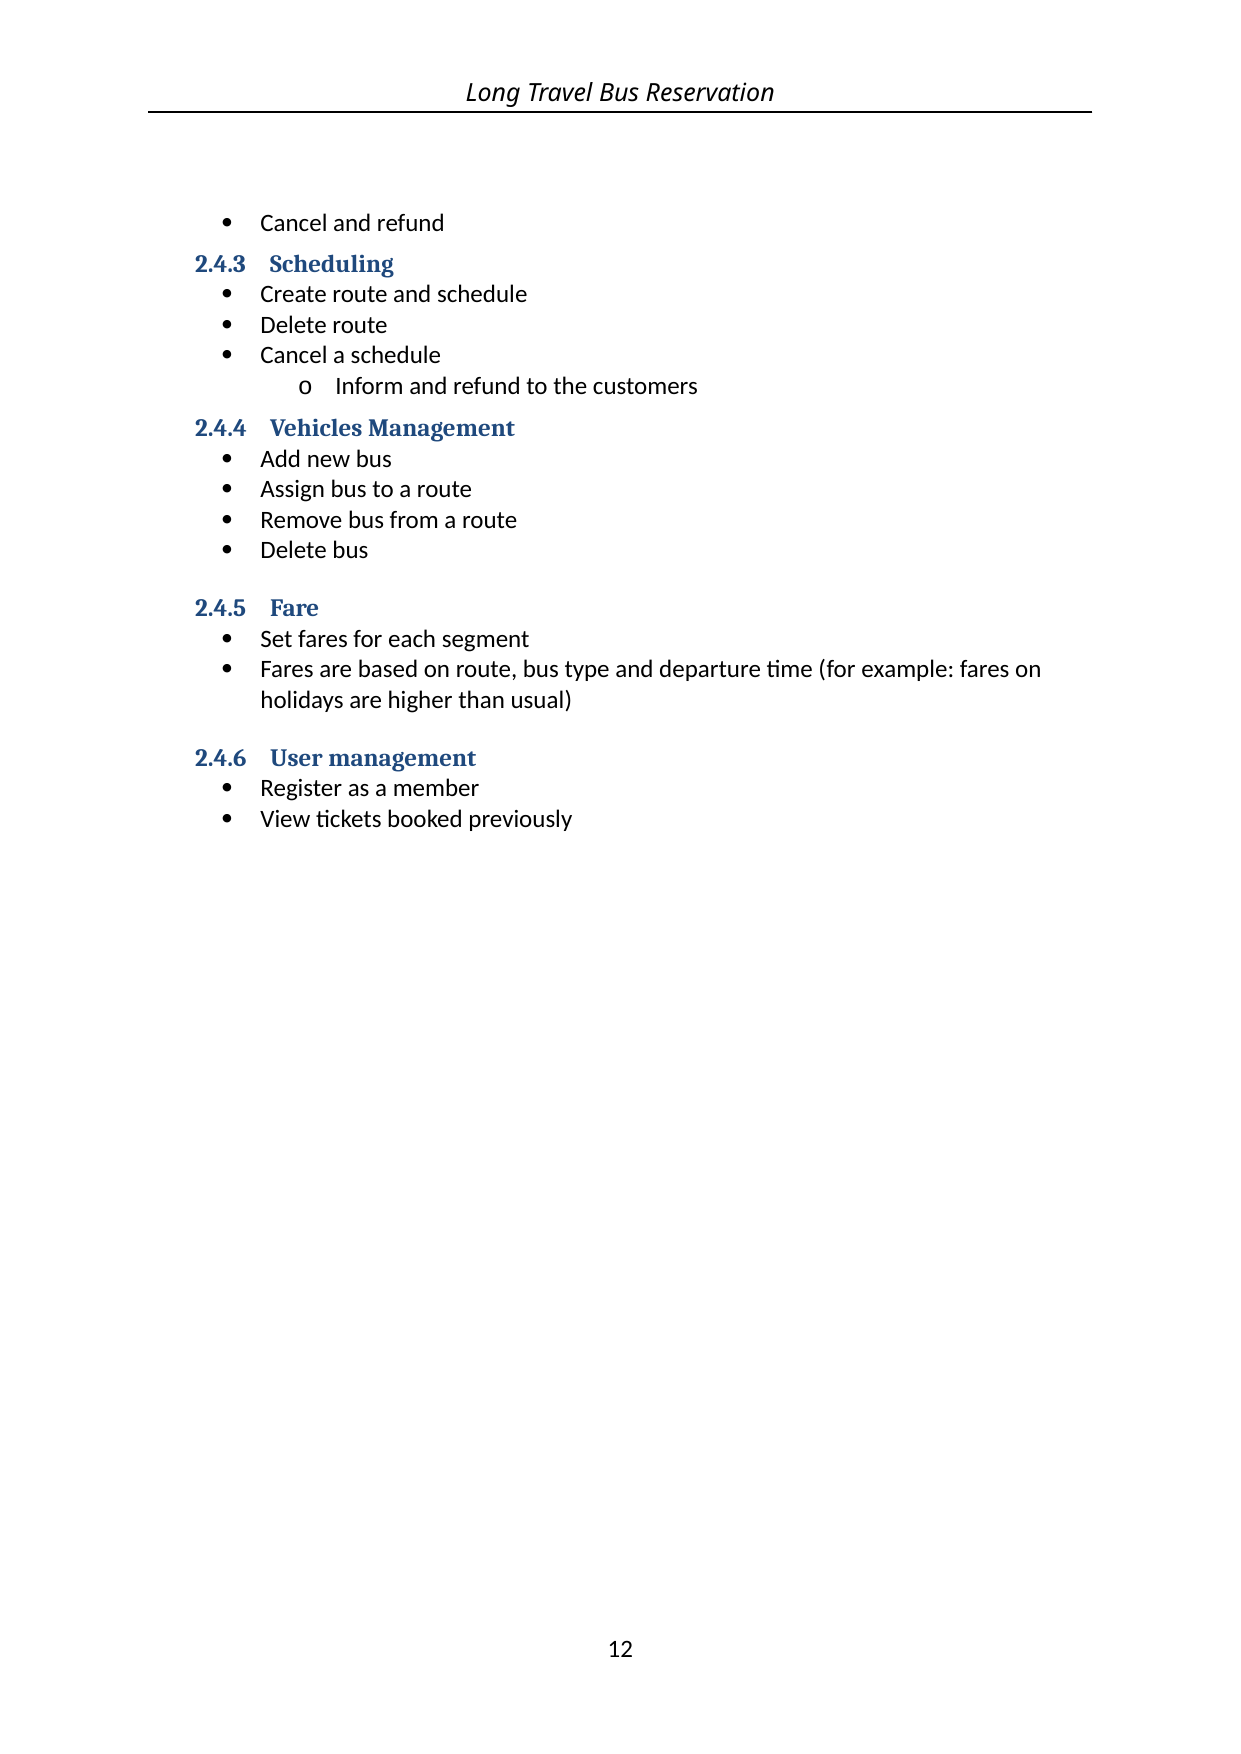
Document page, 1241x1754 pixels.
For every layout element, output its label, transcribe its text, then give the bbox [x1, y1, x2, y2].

list Inform and refund to the customers [298, 370, 1092, 402]
list Create route and schedule [223, 278, 1092, 309]
list Delete route [223, 309, 1092, 339]
subtitle User management [195, 744, 1092, 773]
list Remove bus from a route [223, 504, 1092, 535]
list Add new bus [223, 443, 1092, 474]
list Cancel and refund [223, 207, 1092, 237]
subtitle Scheduling [195, 250, 1092, 278]
list Register as a member [223, 773, 1092, 803]
subtitle Fare [195, 594, 1092, 623]
subtitle Vehicles Management [195, 414, 1092, 443]
list Delete bus [223, 535, 1092, 565]
list Fares are based on route, bus type and departure time (for example: fares on holidays are higher than usual) [223, 654, 1092, 715]
list Assign bus to a route [223, 474, 1092, 504]
list Set fares for each segment [223, 623, 1092, 654]
list View tickets booked previously [223, 803, 1092, 834]
list Cancel a schedule [223, 339, 1092, 370]
